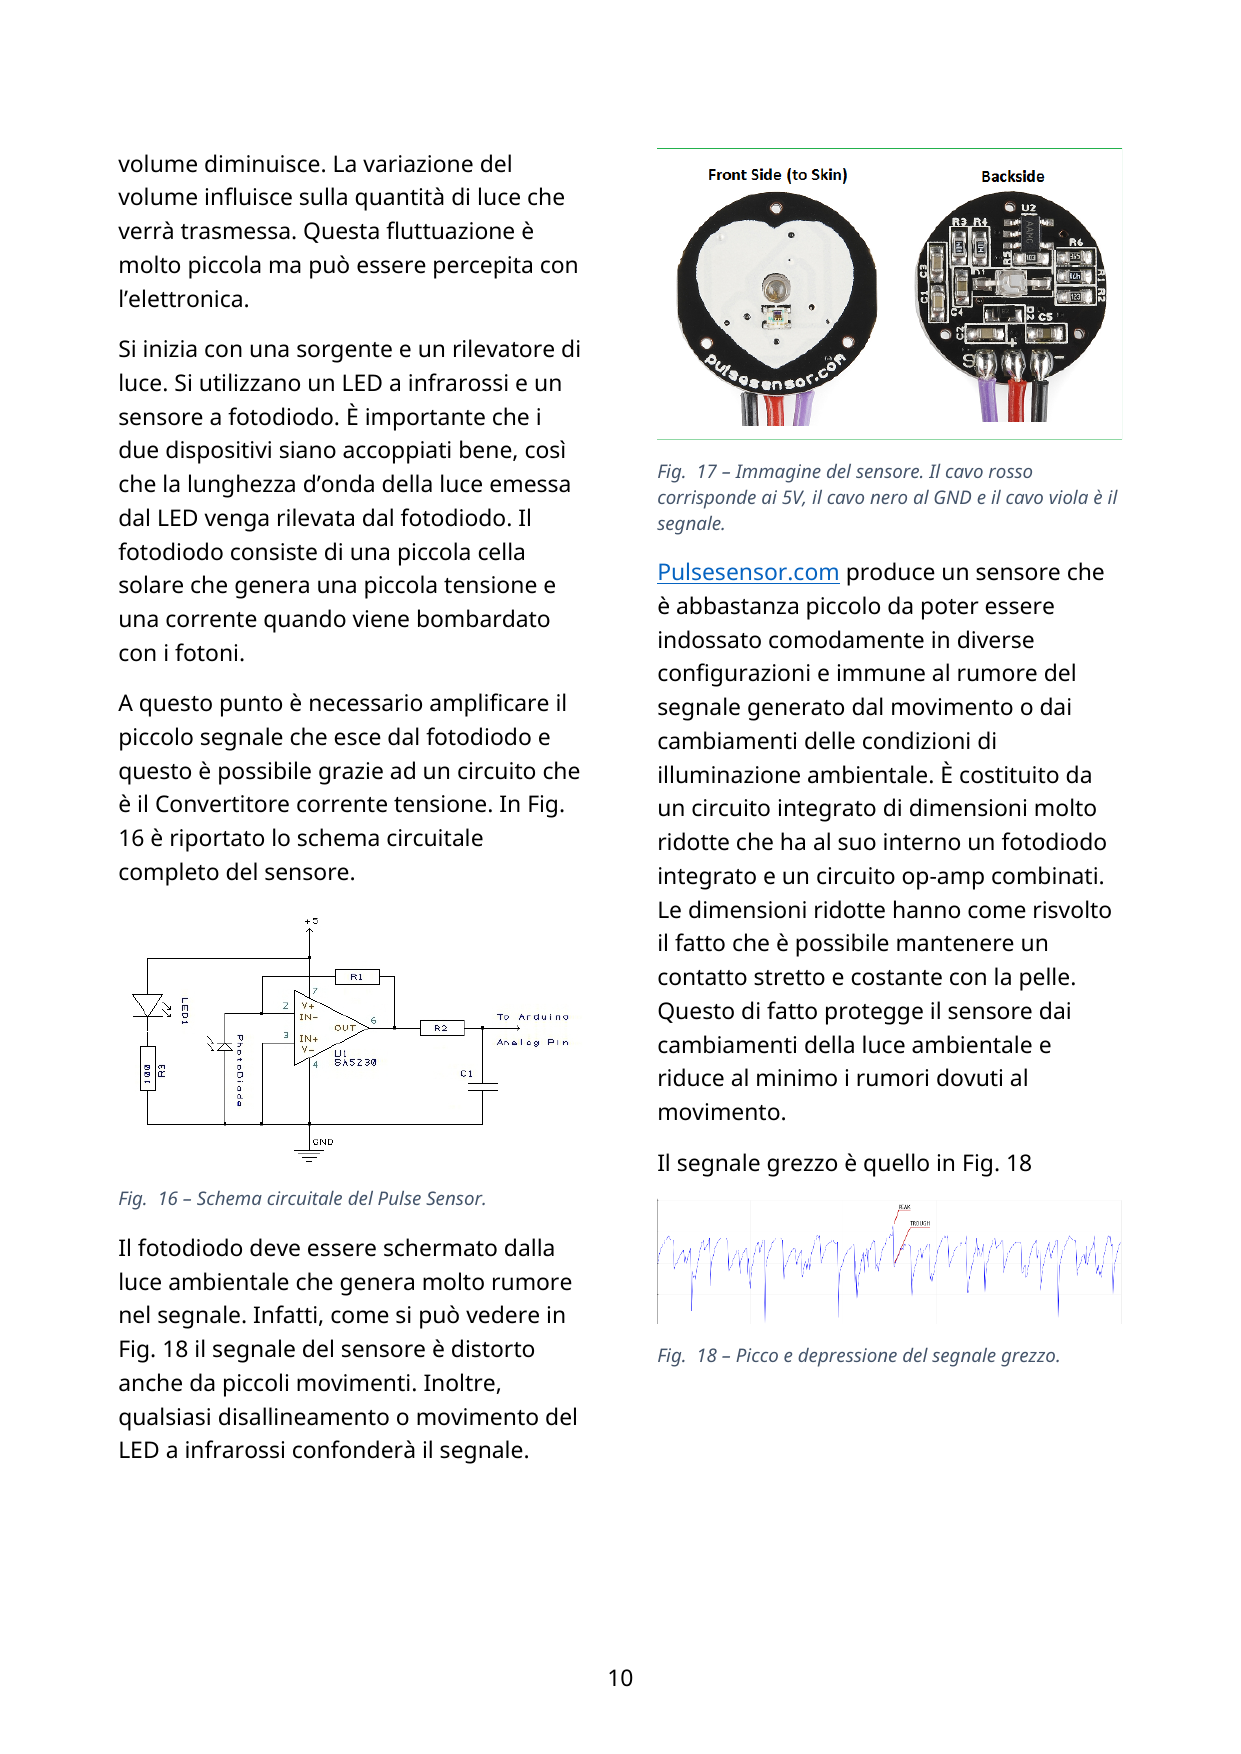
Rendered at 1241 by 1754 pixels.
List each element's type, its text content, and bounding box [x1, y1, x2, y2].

picture [657, 147, 1123, 440]
text Il fotodiodo deve essere schermato dalla luce ambientale che genera molto rumore nel segnale. Infatti, come si può vedere in Fig. 18 il segnale del sensore è distorto anche da piccoli movimenti. Inoltre, qualsiasi disallineamento o movimento del LED a infrarossi confonderà il segnale. [118, 1232, 583, 1466]
text A questo punto è necessario amplificare il piccolo segnale che esce dal fotodiodo e questo è possibile grazie ad un circuito che è il Convertitore corrente tensione. In Fig. 16 è riportato lo schema circuitale completo del sensore. [118, 687, 583, 887]
text Fig. 16 – Schema circuitale del Pulse Sensor. [118, 1186, 583, 1211]
text Pulsesensor.com produce un sensore che è abbastanza piccolo da poter essere indossato comodamente in diverse configurazioni e immune al rumore del segnale generato dal movimento o dai cambiamenti delle condizioni di illuminazione ambientale. È costituito da un circuito integrato di dimensioni molto ridotte che ha al suo interno un fotodiodo integrato e un circuito op-amp combinati. Le dimensioni ridotte hanno come risvolto il fatto che è possibile mantenere un contatto stretto e costante con la pelle. Questo di fatto protegge il sensore dai cambiamenti della luce ambientale e riduce al minimo i rumori dovuti al movimento. [657, 556, 1122, 1127]
text Si inizia con una sorgente e un rilevatore di luce. Si utilizzano un LED a infrarossi e un sensore a fotodiodo. È importante che i due dispositivi siano accoppiati bene, così che la lunghezza d’onda della luce emessa dal LED venga rilevata dal fotodiodo. Il fotodiodo consiste di una piccola cella solare che genera una piccola tensione e una corrente quando viene bombardato con i fotoni. [118, 333, 583, 668]
text Fig. 18 – Picco e depressione del segnale grezzo. [657, 1342, 1122, 1368]
picture [118, 906, 584, 1167]
text Fig. 17 – Immagine del sensore. Il cavo rosso corrisponde ai 5V, il cavo nero al GND e il cavo viola è il segnale. [657, 459, 1122, 535]
picture [657, 1197, 1123, 1324]
text Il segnale grezzo è quello in Fig. 18 [657, 1147, 1122, 1178]
